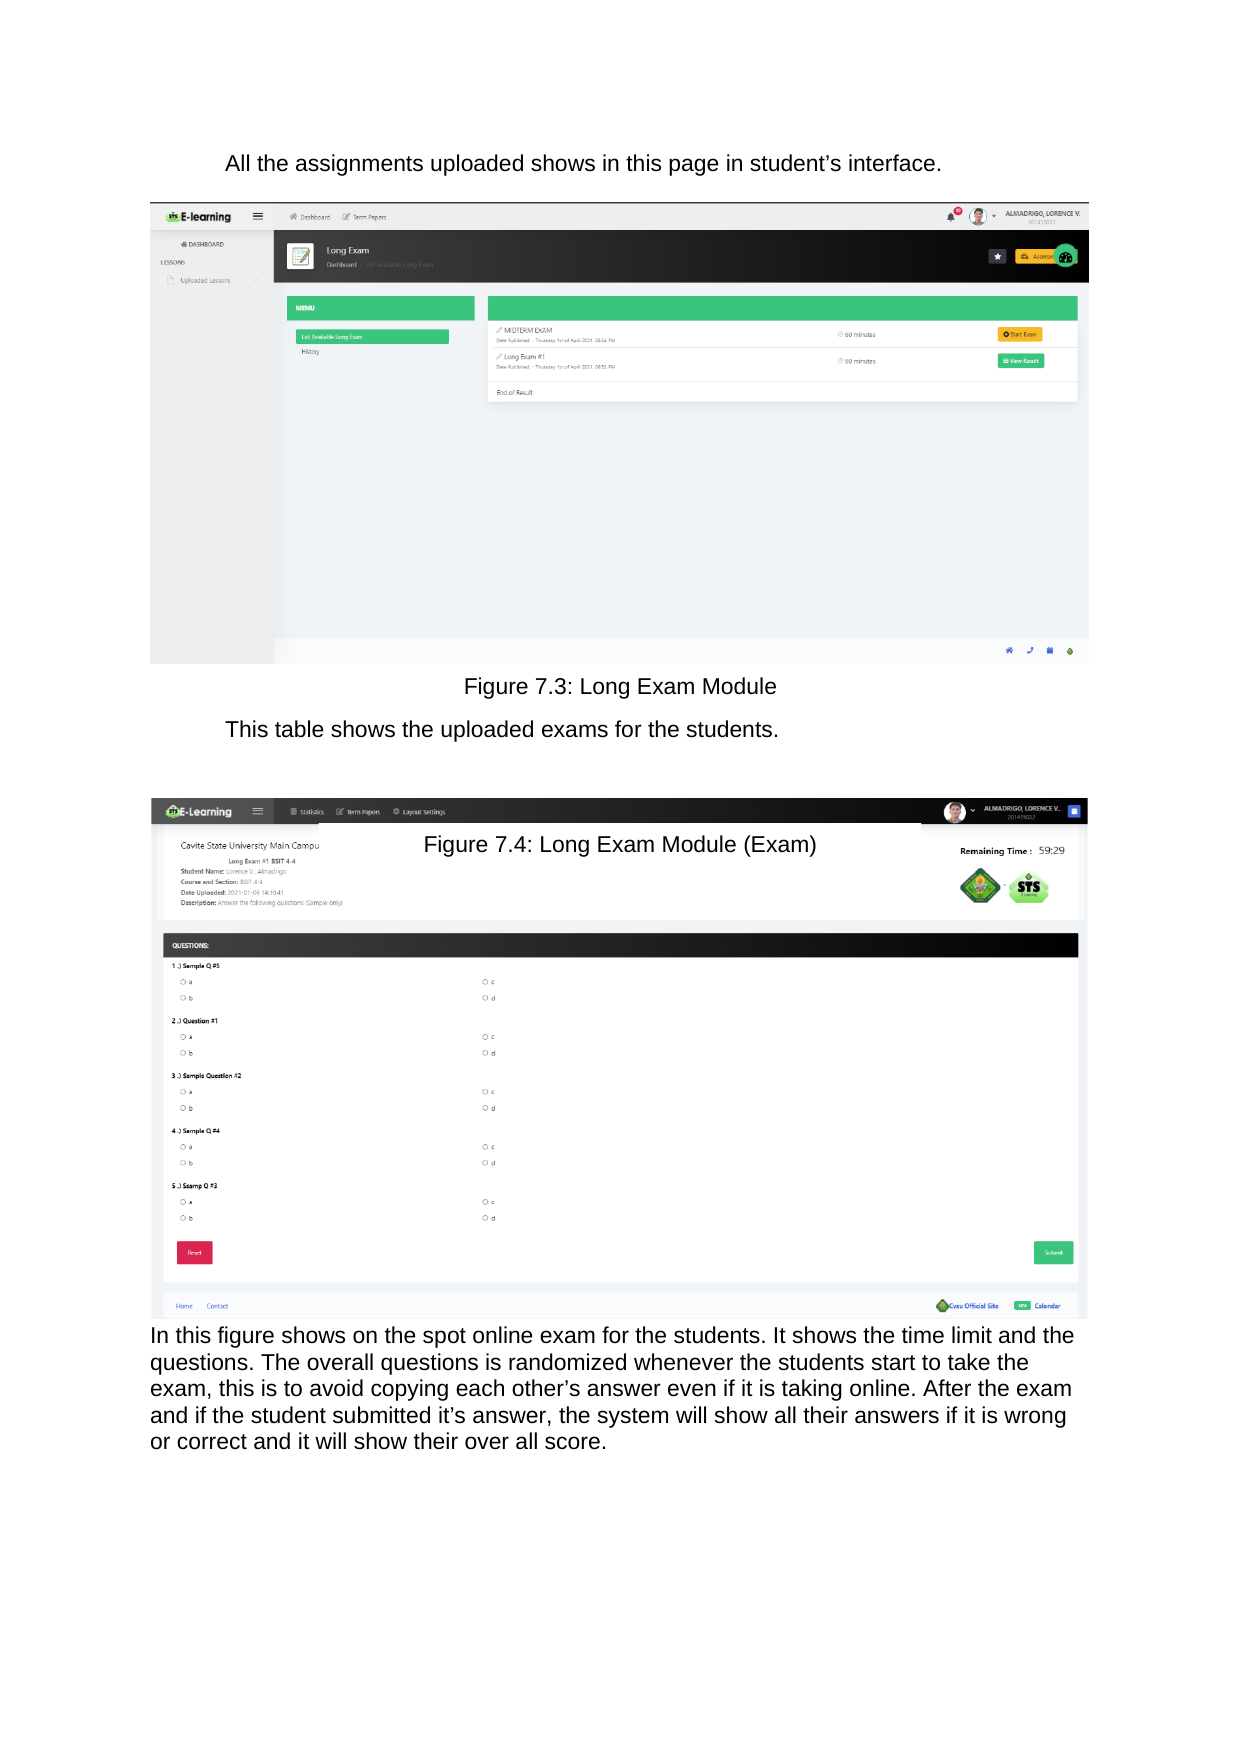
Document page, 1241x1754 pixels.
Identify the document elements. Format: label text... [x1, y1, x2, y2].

text All the assignments uploaded shows in this page in student’s interface. [150, 150, 1090, 176]
text This table shows the uploaded exams for the students. [150, 716, 1090, 743]
picture [150, 202, 1089, 664]
picture [150, 798, 1087, 1317]
